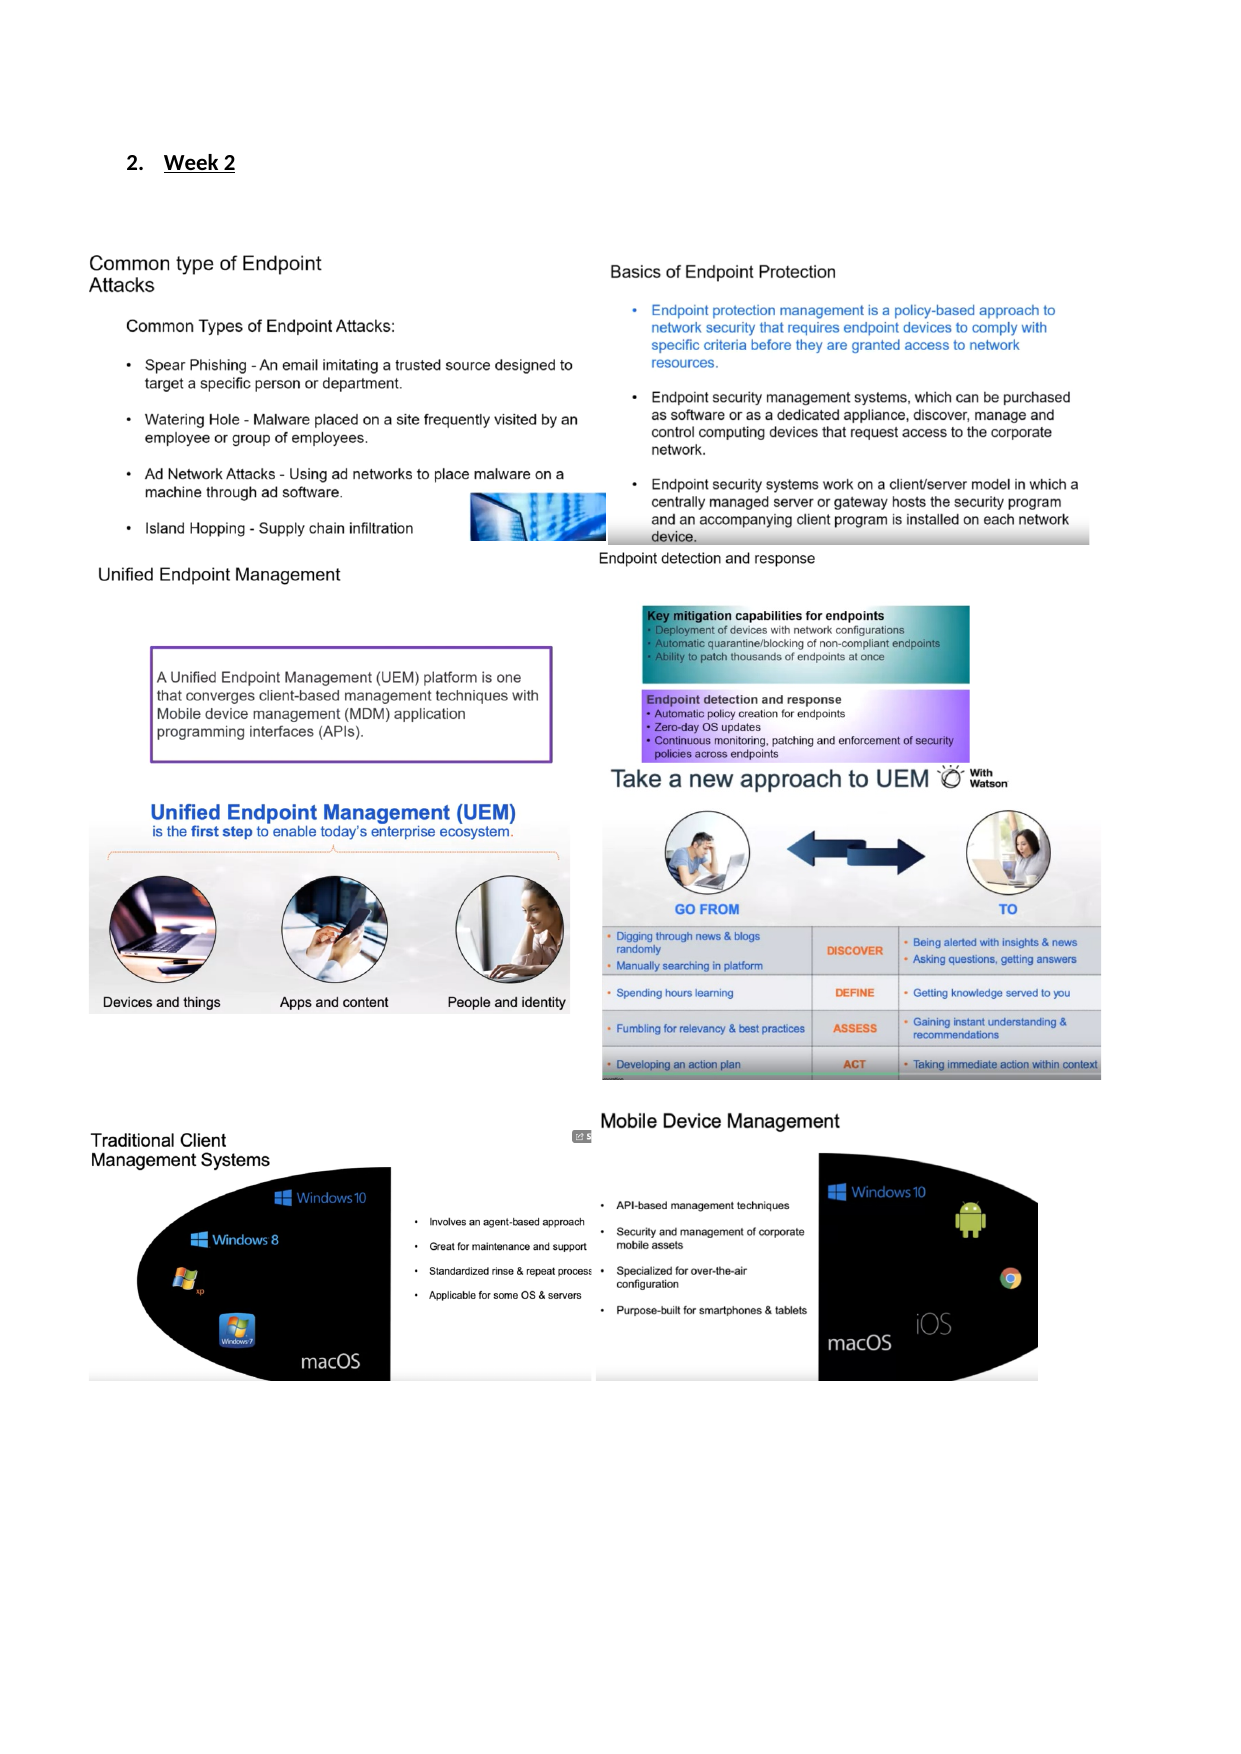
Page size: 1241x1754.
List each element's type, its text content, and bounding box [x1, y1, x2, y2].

picture [595, 1102, 1038, 1381]
picture [88, 790, 571, 1014]
picture [88, 241, 606, 541]
picture [608, 261, 1090, 545]
picture [88, 559, 563, 772]
list Week 2 [126, 148, 1167, 176]
picture [592, 546, 970, 763]
picture [88, 1126, 592, 1381]
picture [602, 765, 1102, 1080]
